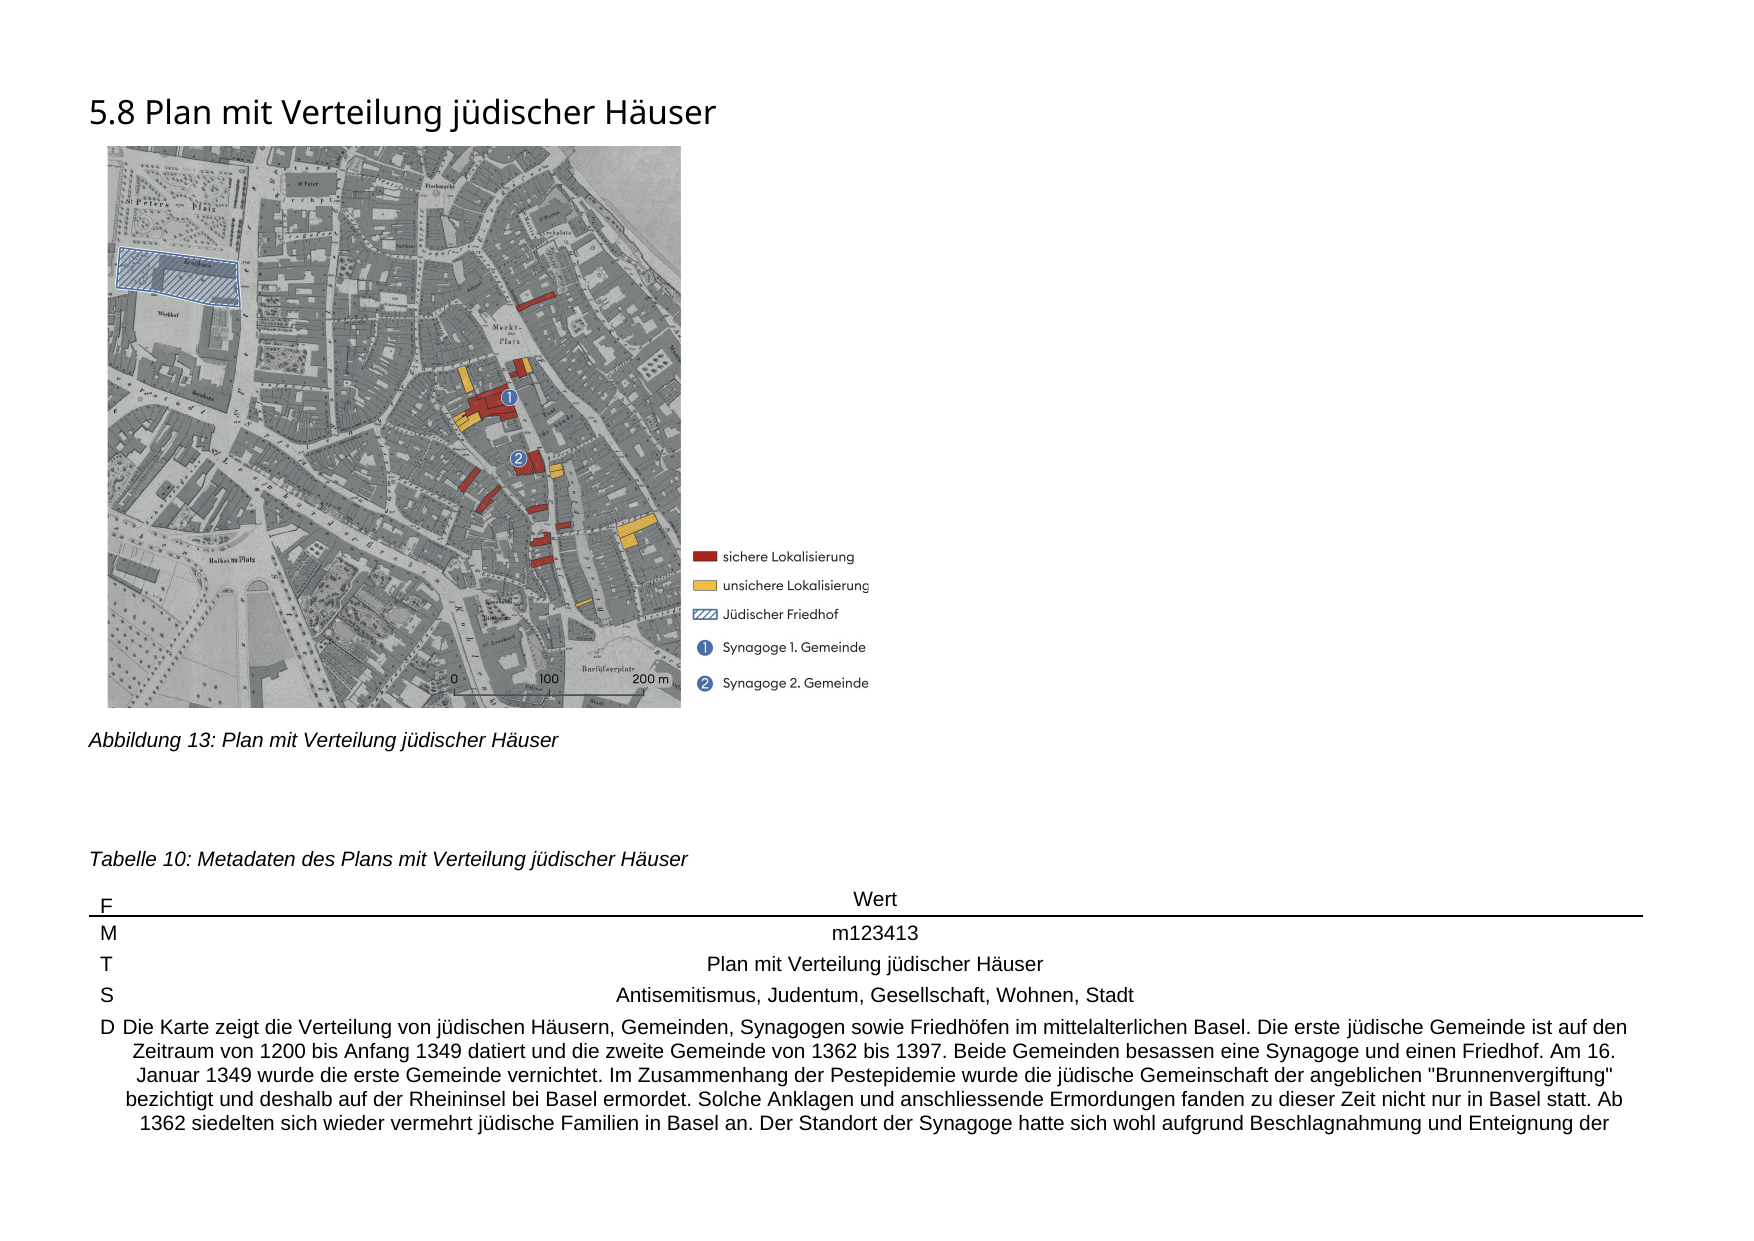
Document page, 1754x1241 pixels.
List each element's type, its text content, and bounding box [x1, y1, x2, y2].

subtitle 5.8 Plan mit Verteilung jüdischer Häuser [88, 88, 1665, 134]
picture [107, 146, 869, 708]
table_header Abbildung 13: Plan mit Verteilung jüdischer Häuser [77, 142, 1654, 765]
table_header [77, 826, 1654, 1134]
